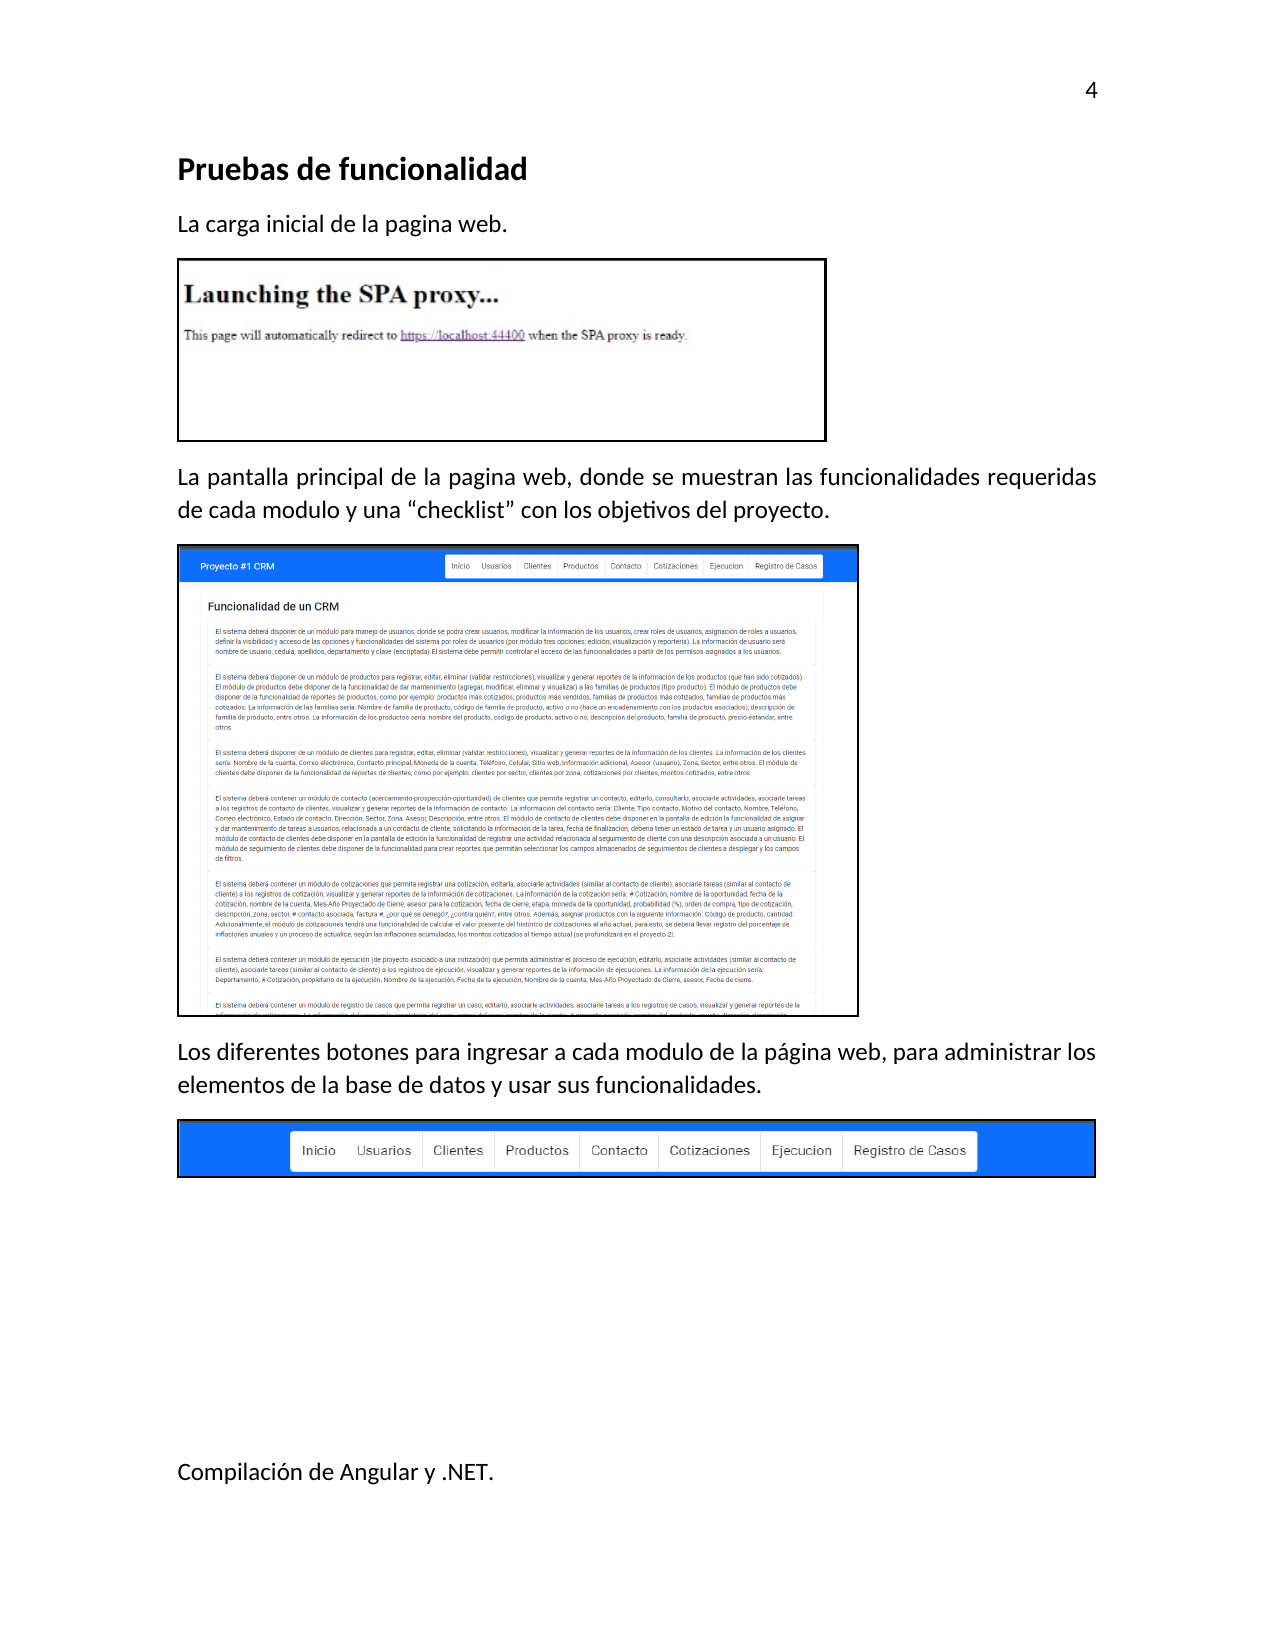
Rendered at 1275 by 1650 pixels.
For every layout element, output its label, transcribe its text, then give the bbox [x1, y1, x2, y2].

text La carga inicial de la pagina web. [177, 208, 1098, 239]
picture [179, 1121, 1094, 1176]
text Pruebas de funcionalidad [177, 148, 1098, 188]
text Los diferentes botones para ingresar a cada modulo de la página web, para administrar los elementos de la base de datos y usar sus funcionalidades. [177, 1036, 1098, 1099]
text La pantalla principal de la pagina web, donde se muestran las funcionalidades requeridas de cada modulo y una “checklist” con los objetivos del proyecto. [177, 462, 1098, 525]
picture [179, 546, 857, 1015]
text Compilación de Angular y .NET. [177, 1456, 1098, 1487]
picture [179, 260, 824, 440]
